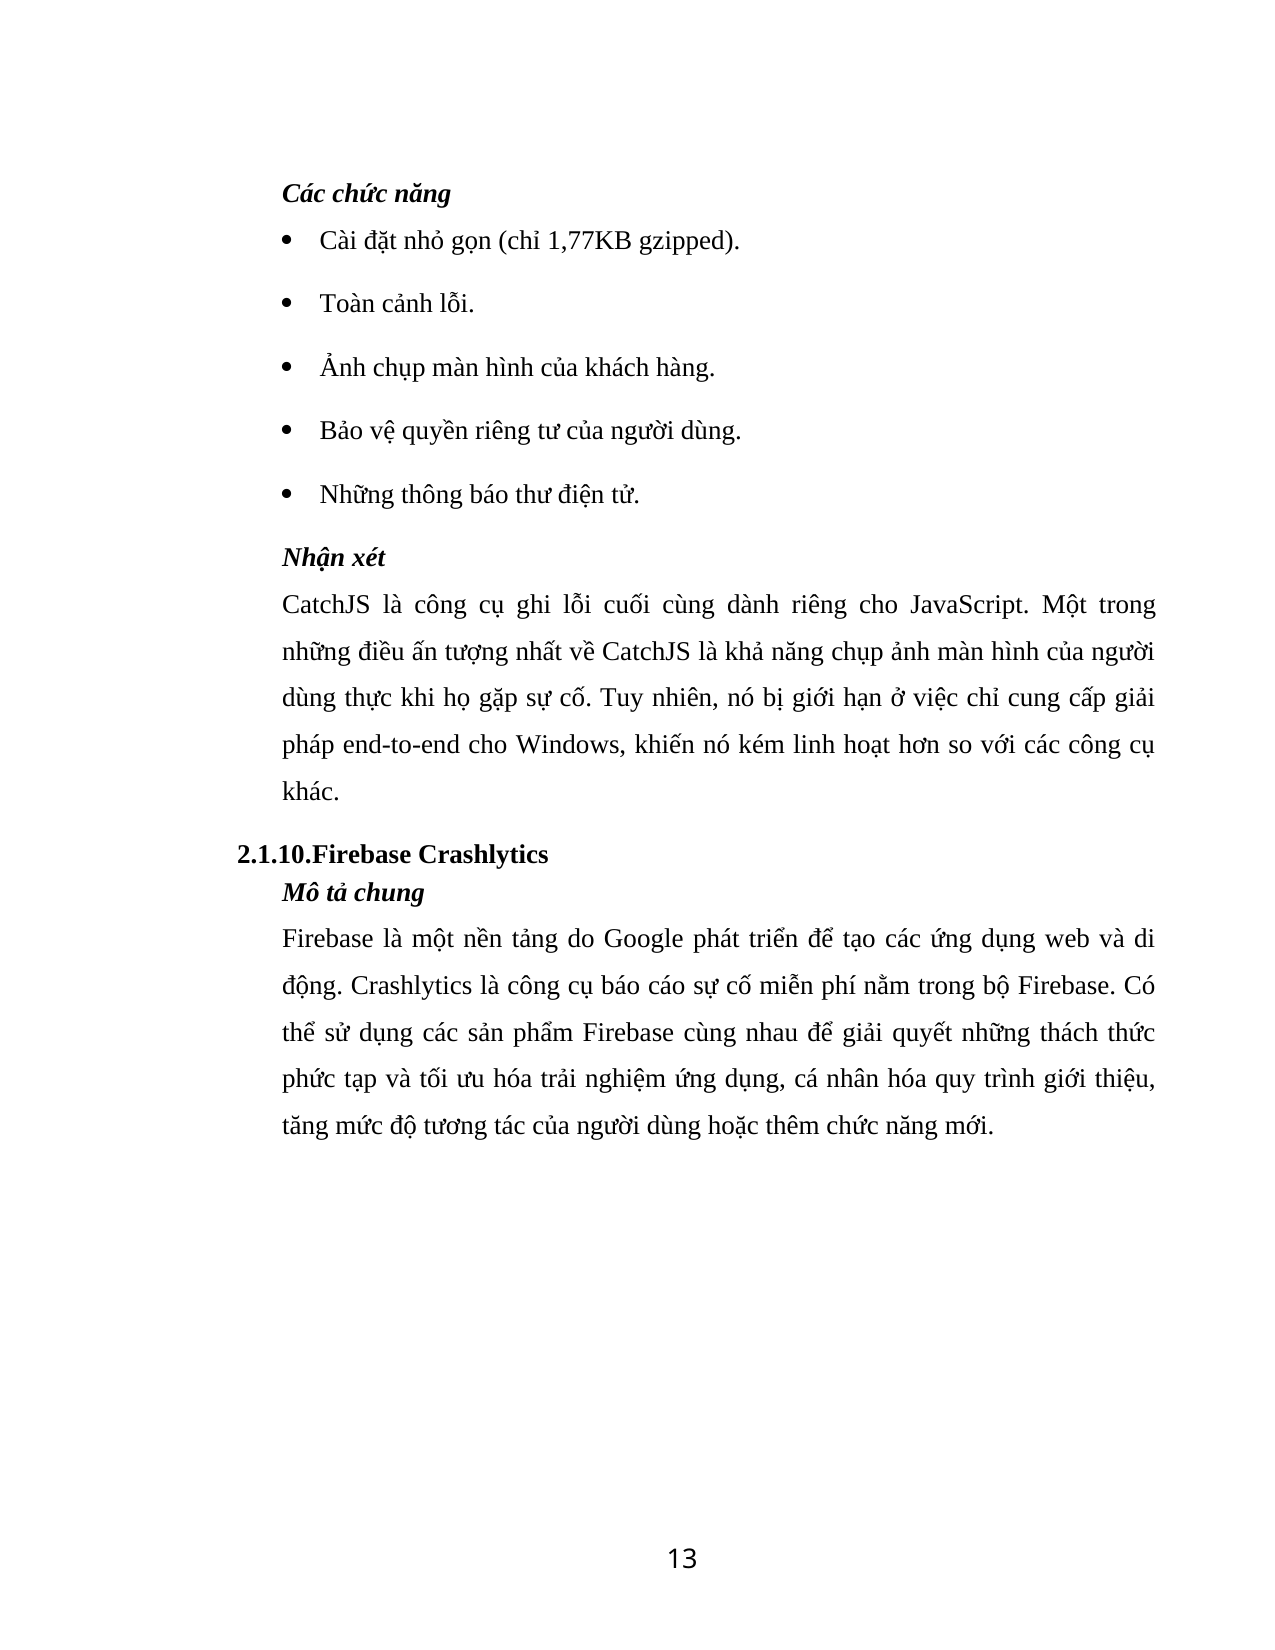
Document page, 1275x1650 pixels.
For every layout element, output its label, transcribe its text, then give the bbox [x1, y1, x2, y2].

list Những thông báo thư điện tử. [282, 478, 1157, 509]
list Bảo vệ quyền riêng tư của người dùng. [282, 414, 1157, 446]
subtitle Firebase Crashlytics [237, 838, 1157, 869]
list Cài đặt nhỏ gọn (chỉ 1,77KB gzipped). [282, 224, 1157, 255]
list Toàn cảnh lỗi. [282, 287, 1157, 319]
subtitle Mô tả chung [282, 876, 1157, 907]
text CatchJS là công cụ ghi lỗi cuối cùng dành riêng cho JavaScript. Một trong những điều ấn tượng nhất về CatchJS là khả năng chụp ảnh màn hình của người dùng thực khi họ gặp sự cố. Tuy nhiên, nó bị giới hạn ở việc chỉ cung cấp giải pháp end-to-end cho Windows, khiến nó kém linh hoạt hơn so với các công cụ khác. [282, 588, 1157, 806]
list Ảnh chụp màn hình của khách hàng. [282, 351, 1157, 382]
subtitle Các chức năng [282, 177, 1157, 208]
subtitle Nhận xét [282, 542, 1157, 573]
text Firebase là một nền tảng do Google phát triển để tạo các ứng dụng web và di động. Crashlytics là công cụ báo cáo sự cố miễn phí nằm trong bộ Firebase. Có thể sử dụng các sản phẩm Firebase cùng nhau để giải quyết những thách thức phức tạp và tối ưu hóa trải nghiệm ứng dụng, cá nhân hóa quy trình giới thiệu, tăng mức độ tương tác của người dùng hoặc thêm chức năng mới. [282, 923, 1157, 1140]
